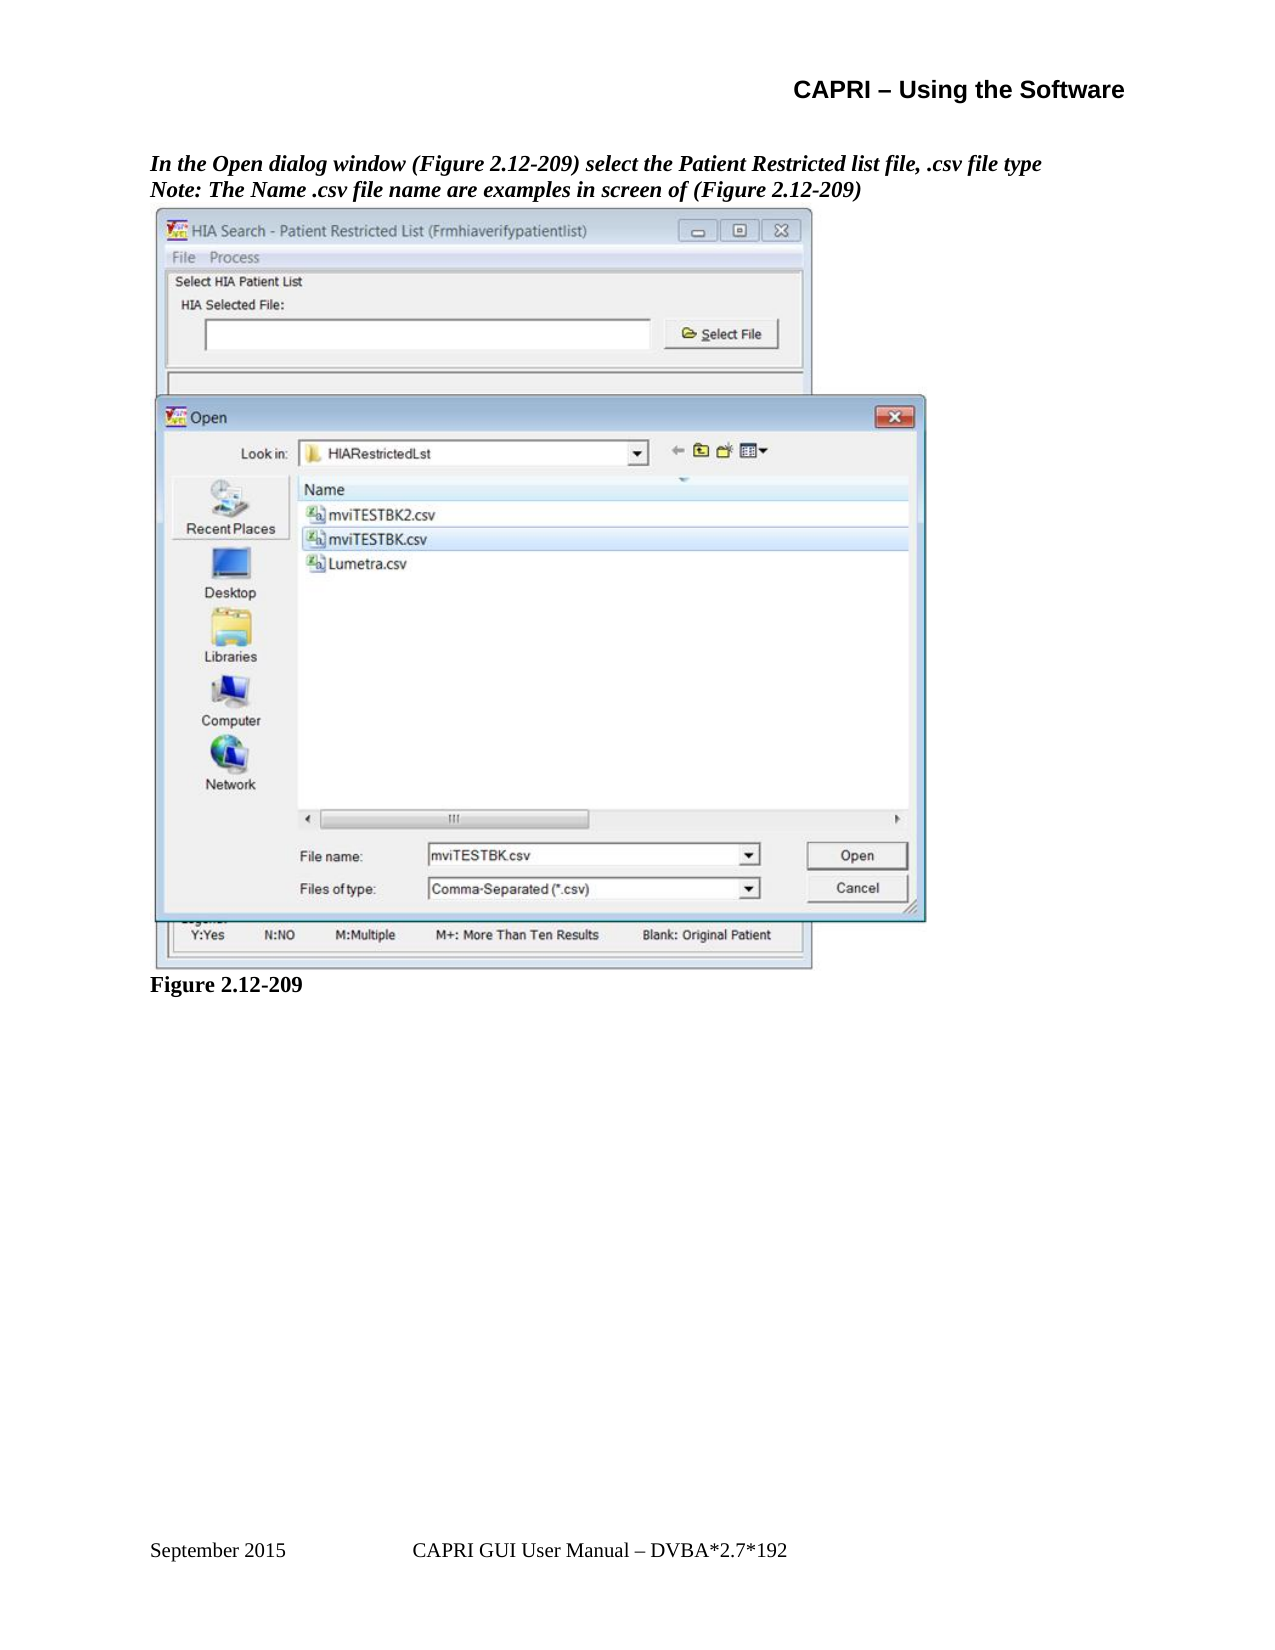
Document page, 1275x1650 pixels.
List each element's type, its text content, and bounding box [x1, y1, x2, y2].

picture [150, 202, 928, 972]
